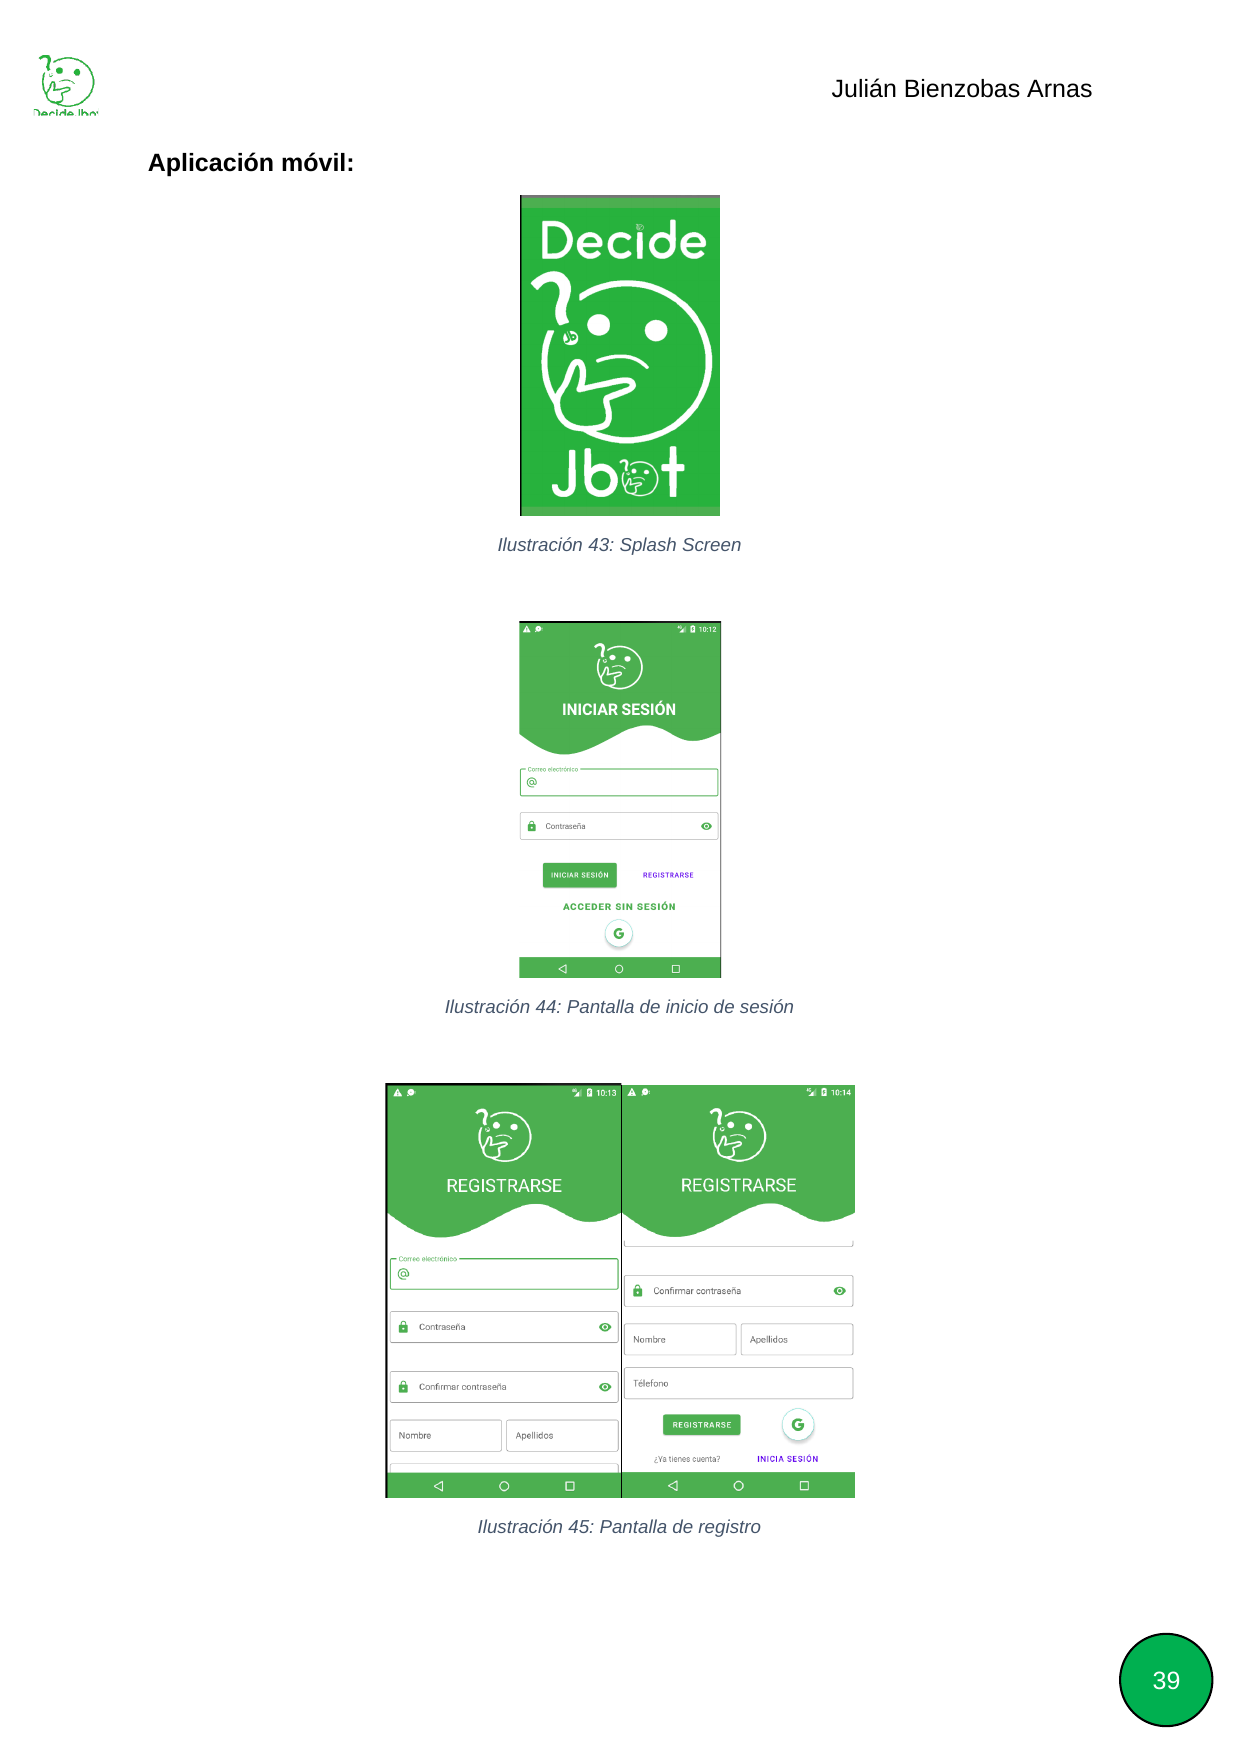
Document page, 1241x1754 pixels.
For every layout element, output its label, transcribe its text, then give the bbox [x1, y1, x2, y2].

picture [519, 621, 722, 978]
text Ilustración 43: Splash Screen [148, 534, 1092, 555]
picture [520, 195, 720, 516]
picture [32, 55, 99, 114]
text Aplicación móvil: [148, 148, 1092, 176]
picture [385, 1083, 855, 1498]
text Ilustración 45: Pantalla de registro [148, 1516, 1092, 1538]
text Ilustración 44: Pantalla de inicio de sesión [148, 996, 1092, 1018]
